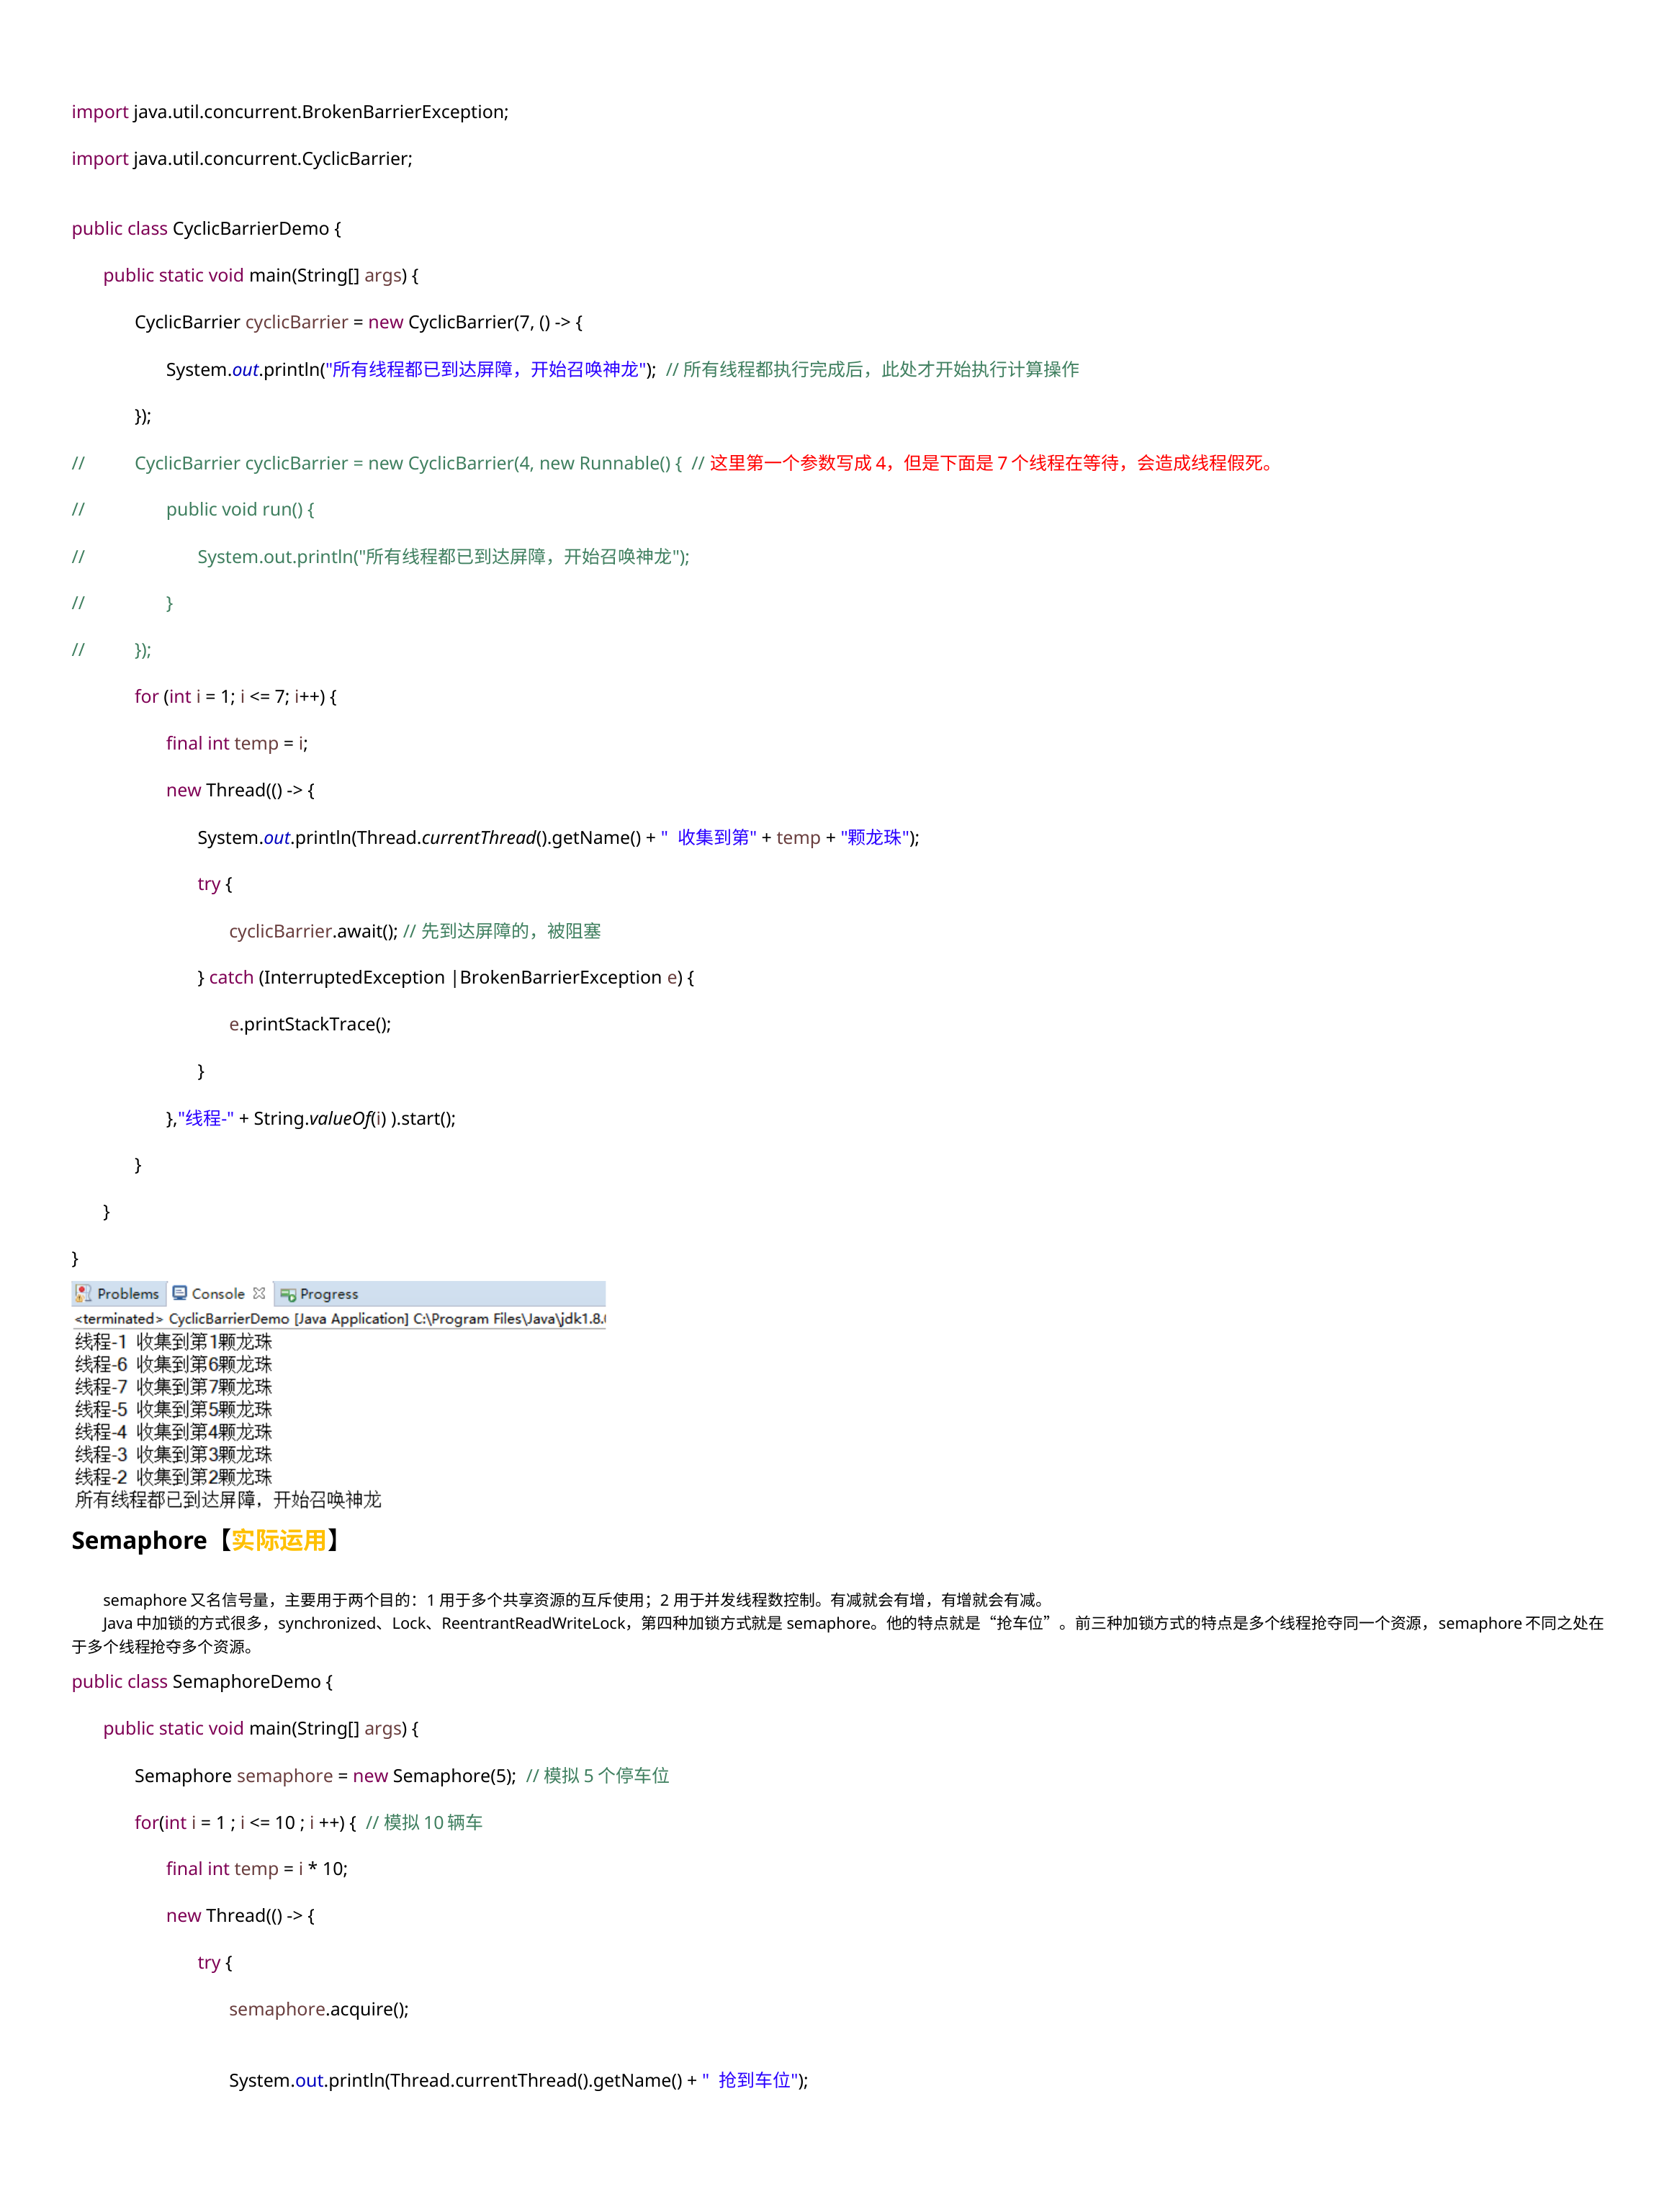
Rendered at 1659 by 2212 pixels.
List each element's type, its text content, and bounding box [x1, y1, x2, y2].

text // public void run() { [71, 485, 1604, 532]
text for (int i = 1; i <= 7; i++) { [71, 673, 1604, 719]
text semaphore.acquire(); [71, 1985, 1604, 2032]
text try { [71, 860, 1604, 907]
text System.out.println(Thread.currentThread().getName() + " 收集到第" + temp + "颗龙珠"); [71, 813, 1604, 860]
text import java.util.concurrent.CyclicBarrier; [71, 135, 1604, 181]
text public class SemaphoreDemo { [71, 1658, 1604, 1704]
text // } [71, 579, 1604, 626]
text Semaphore【实际运用】 [71, 1515, 1604, 1562]
text },"线程-" + String.valueOf(i) ).start(); [71, 1094, 1604, 1141]
text CyclicBarrier cyclicBarrier = new CyclicBarrier(7, () -> { [71, 298, 1604, 345]
text System.out.println(Thread.currentThread().getName() + " 抢到车位"); [71, 2056, 1604, 2103]
text import java.util.concurrent.BrokenBarrierException; [71, 88, 1604, 135]
text public static void main(String[] args) { [71, 1704, 1604, 1751]
text public static void main(String[] args) { [71, 251, 1604, 298]
text new Thread(() -> { [71, 766, 1604, 813]
text for(int i = 1 ; i <= 10 ; i ++) { // 模拟10辆车 [71, 1798, 1604, 1845]
picture [71, 1281, 606, 1514]
text } [71, 1141, 1604, 1187]
text } catch (InterruptedException |BrokenBarrierException e) { [71, 953, 1604, 1000]
text } [71, 1234, 1604, 1281]
text new Thread(() -> { [71, 1892, 1604, 1938]
text // CyclicBarrier cyclicBarrier = new CyclicBarrier(4, new Runnable() { // 这里第一个参数写成4，但是下面是7个线程在等待，会造成线程假死。 [71, 439, 1604, 485]
text System.out.println("所有线程都已到达屏障，开始召唤神龙"); // 所有线程都执行完成后，此处才开始执行计算操作 [71, 345, 1604, 392]
text Semaphore semaphore = new Semaphore(5); // 模拟5个停车位 [71, 1751, 1604, 1798]
text }); [71, 392, 1604, 439]
text // }); [71, 626, 1604, 673]
text final int temp = i; [71, 719, 1604, 766]
text Java中加锁的方式很多，synchronized、Lock、ReentrantReadWriteLock，第四种加锁方式就是semaphore。他的特点就是“抢车位”。前三种加锁方式的特点是多个线程抢夺同一个资源，semaphore不同之处在于多个线程抢夺多个资源。 [71, 1611, 1604, 1658]
text e.printStackTrace(); [71, 1000, 1604, 1047]
text // System.out.println("所有线程都已到达屏障，开始召唤神龙"); [71, 532, 1604, 579]
text semaphore又名信号量，主要用于两个目的：1 用于多个共享资源的互斥使用；2 用于并发线程数控制。有减就会有增，有增就会有减。 [71, 1588, 1604, 1611]
text cyclicBarrier.await(); // 先到达屏障的，被阻塞 [71, 907, 1604, 953]
text } [71, 1047, 1604, 1094]
text try { [71, 1938, 1604, 1985]
text public class CyclicBarrierDemo { [71, 204, 1604, 251]
text final int temp = i * 10; [71, 1845, 1604, 1892]
text } [71, 1187, 1604, 1234]
